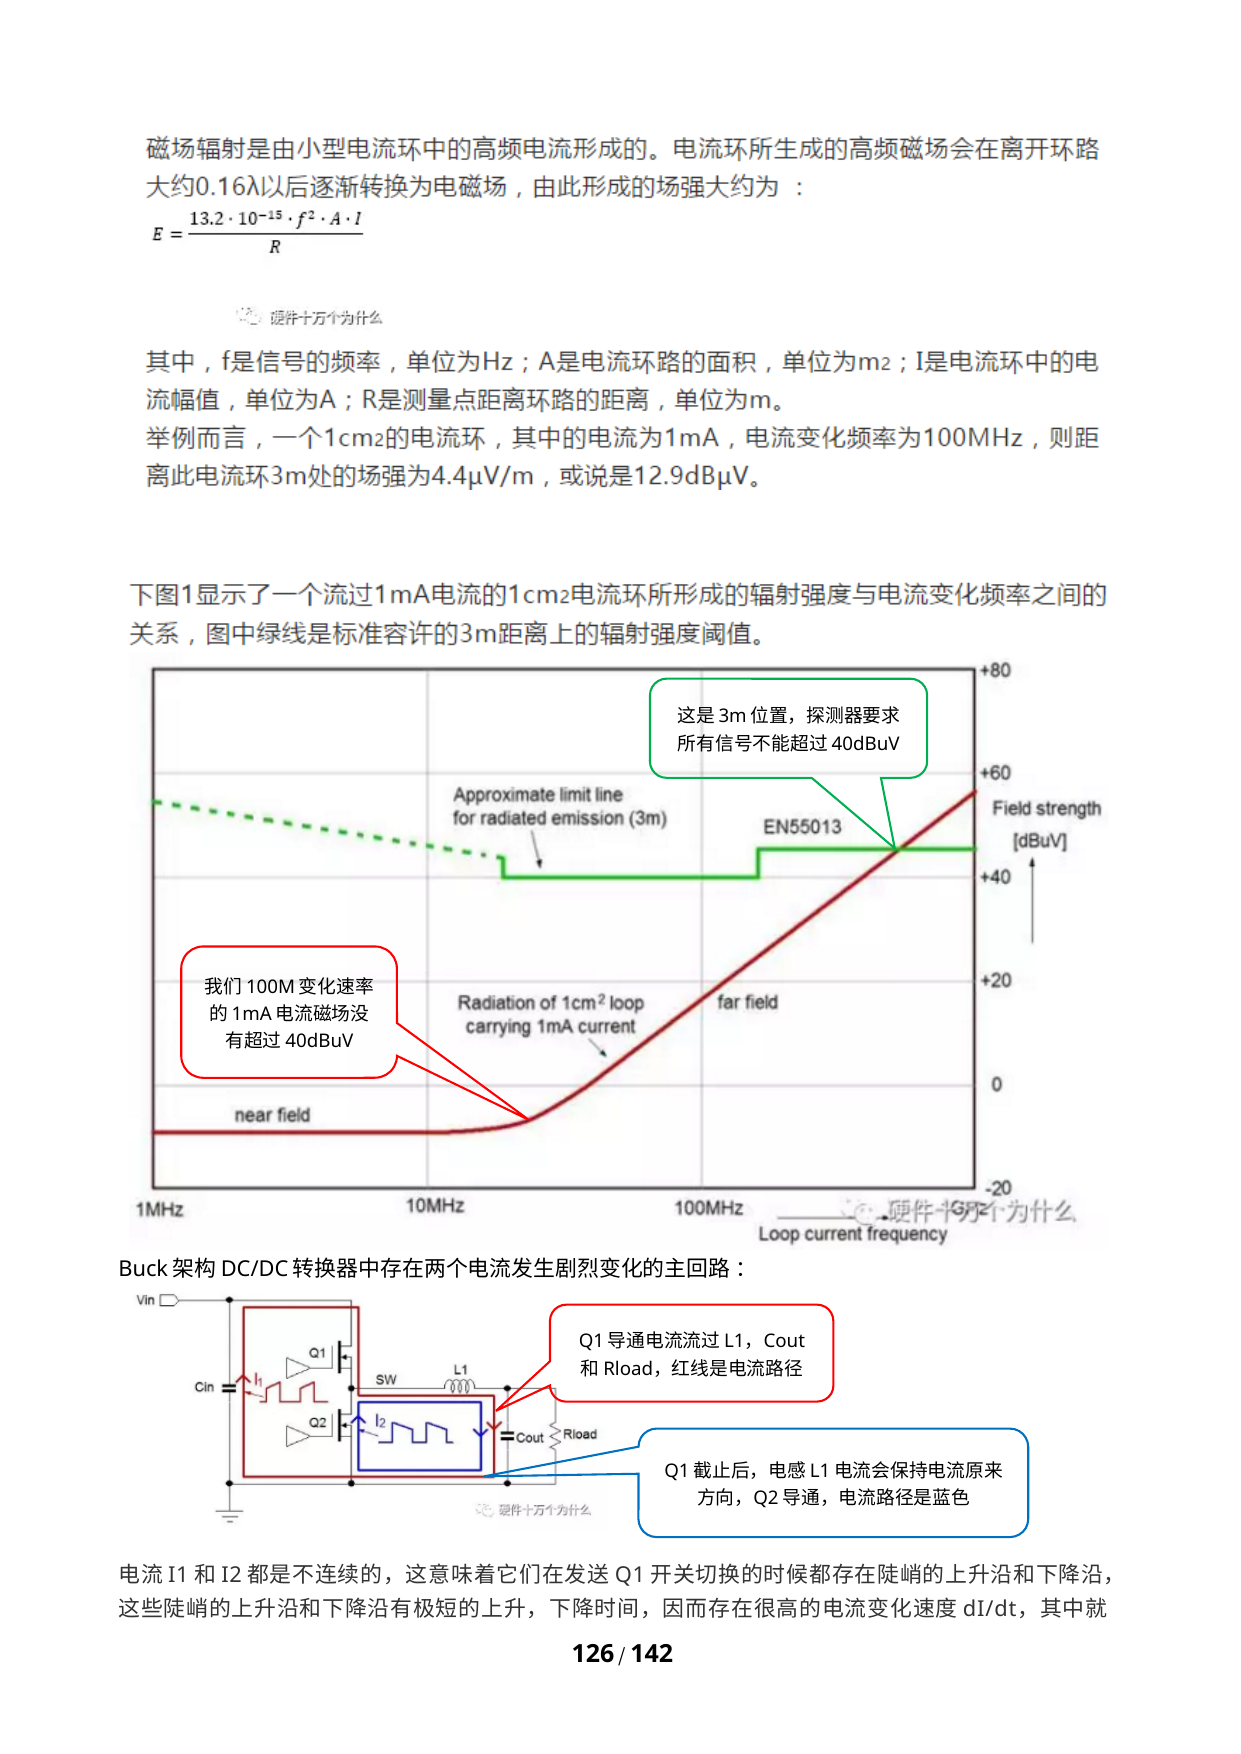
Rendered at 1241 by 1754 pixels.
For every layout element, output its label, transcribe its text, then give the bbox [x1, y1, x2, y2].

text Buck架构DC/DC转换器中存在两个电流发生剧烈变化的主回路 ： [118, 1250, 1122, 1284]
picture [118, 571, 1123, 1250]
picture [118, 1284, 788, 1532]
picture [508, 1430, 788, 1532]
picture [507, 1306, 788, 1404]
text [118, 1556, 1122, 1624]
picture [118, 129, 1123, 490]
